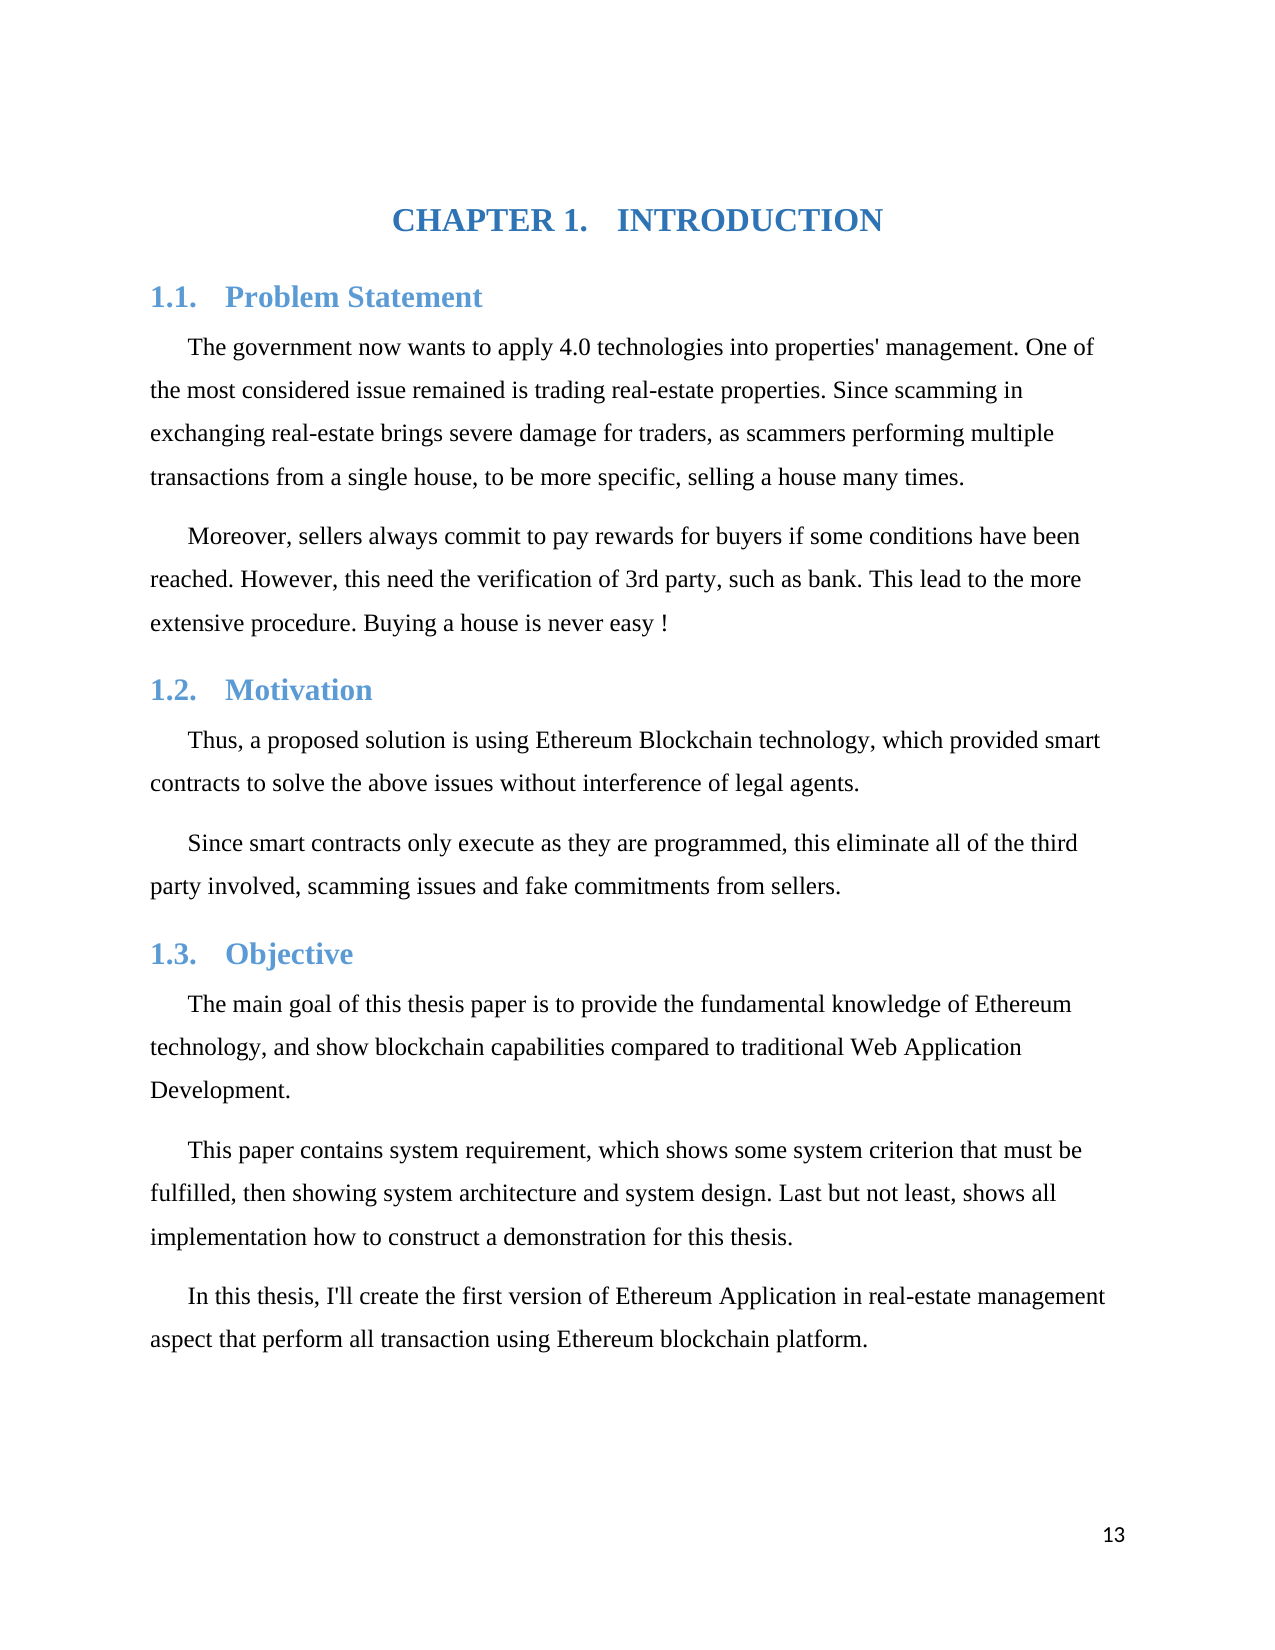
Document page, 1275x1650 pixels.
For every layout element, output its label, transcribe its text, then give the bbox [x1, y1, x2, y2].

text The government now wants to apply 4.0 technologies into properties' management. One of the most considered issue remained is trading real-estate properties. Since scamming in exchanging real-estate brings severe damage for traders, as scammers performing multiple transactions from a single house, to be more specific, selling a house many times. [150, 332, 1125, 490]
text The main goal of this thesis paper is to provide the fundamental knowledge of Ethereum technology, and show blockchain capabilities compared to traditional Web Application Development. [150, 989, 1125, 1104]
subtitle Problem Statement [150, 278, 1125, 314]
subtitle Motivation [150, 672, 1125, 707]
text Thus, a proposed solution is using Ethereum Blockchain technology, which provided smart contracts to solve the above issues without interference of legal agents. [150, 725, 1125, 797]
subtitle Objective [150, 935, 1125, 971]
subtitle INTRODUCTION [150, 200, 1125, 238]
text In this thesis, I'll create the first version of Ethereum Application in real-estate management aspect that perform all transaction using Ethereum blockchain platform. [150, 1281, 1125, 1353]
text Since smart contracts only execute as they are programmed, this eliminate all of the third party involved, scamming issues and fake commitments from sellers. [150, 828, 1125, 900]
text Moreover, sellers always commit to pay rewards for buyers if some conditions have been reached. However, this need the verification of 3rd party, such as bank. This lead to the more extensive procedure. Buying a house is never easy ! [150, 521, 1125, 636]
text This paper contains system requirement, which shows some system criterion that must be fulfilled, then showing system architecture and system design. Last but not least, shows all implementation how to construct a demonstration for this thesis. [150, 1135, 1125, 1250]
